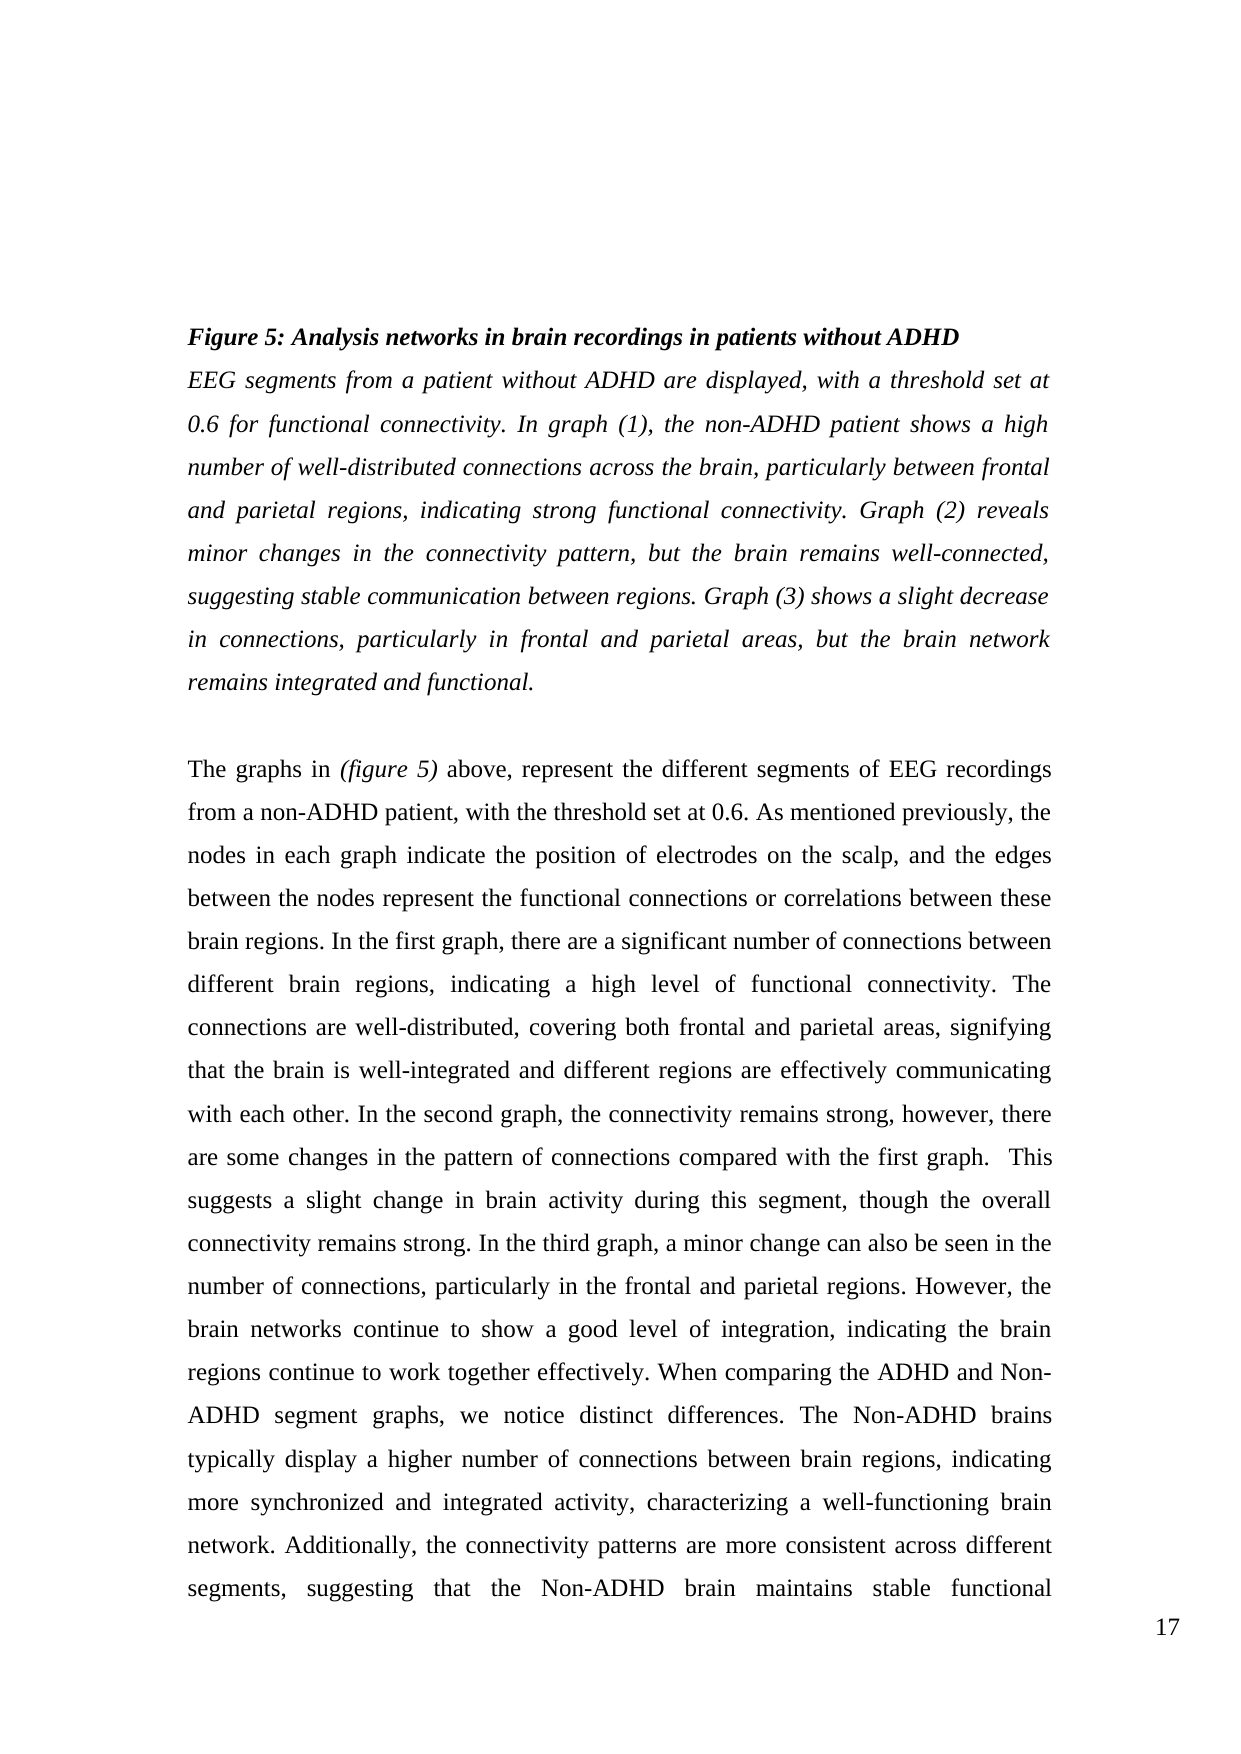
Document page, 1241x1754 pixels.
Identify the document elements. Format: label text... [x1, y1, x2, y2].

text EEG segments from a patient without ADHD are displayed, with a threshold set at 0.6 for functional connectivity. In graph (1), the non-ADHD patient shows a high number of well-distributed connections across the brain, particularly between frontal and parietal regions, indicating strong functional connectivity. Graph (2) reveals minor changes in the connectivity pattern, but the brain remains well-connected, suggesting stable communication between regions. Graph (3) shows a slight decrease in connections, particularly in frontal and parietal areas, but the brain network remains integrated and functional. [187, 366, 1053, 696]
text Figure 5: Analysis networks in brain recordings in patients without ADHD [187, 322, 1053, 351]
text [187, 754, 1053, 1602]
